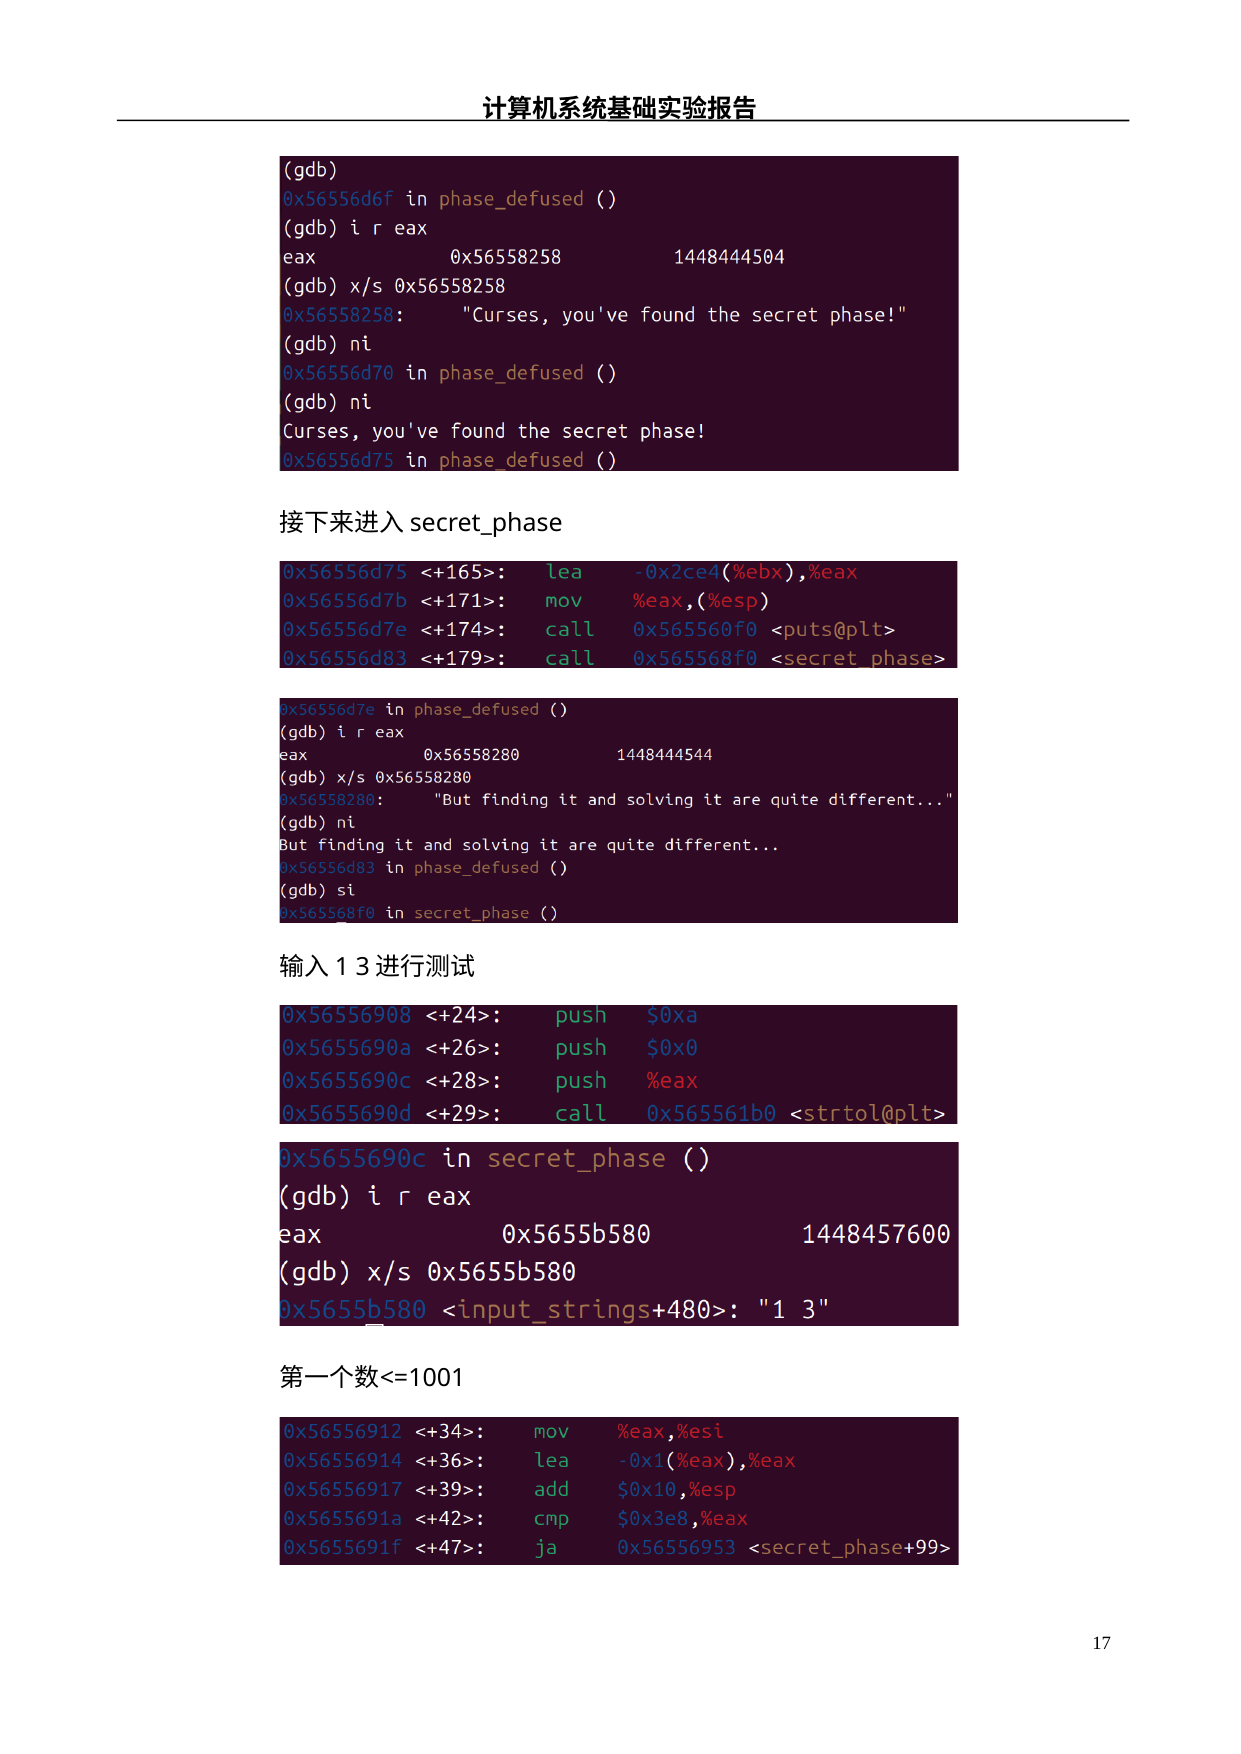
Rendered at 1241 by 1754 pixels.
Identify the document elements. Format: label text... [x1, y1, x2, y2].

list 第一个数<=1001 [279, 1343, 1123, 1408]
list 输入1 3进行测试 [279, 932, 1123, 997]
picture [279, 156, 959, 471]
picture [279, 1142, 959, 1326]
picture [279, 1417, 959, 1565]
picture [279, 1005, 958, 1124]
picture [279, 561, 958, 668]
list 接下来进入secret_phase [279, 488, 1123, 553]
picture [279, 698, 958, 923]
